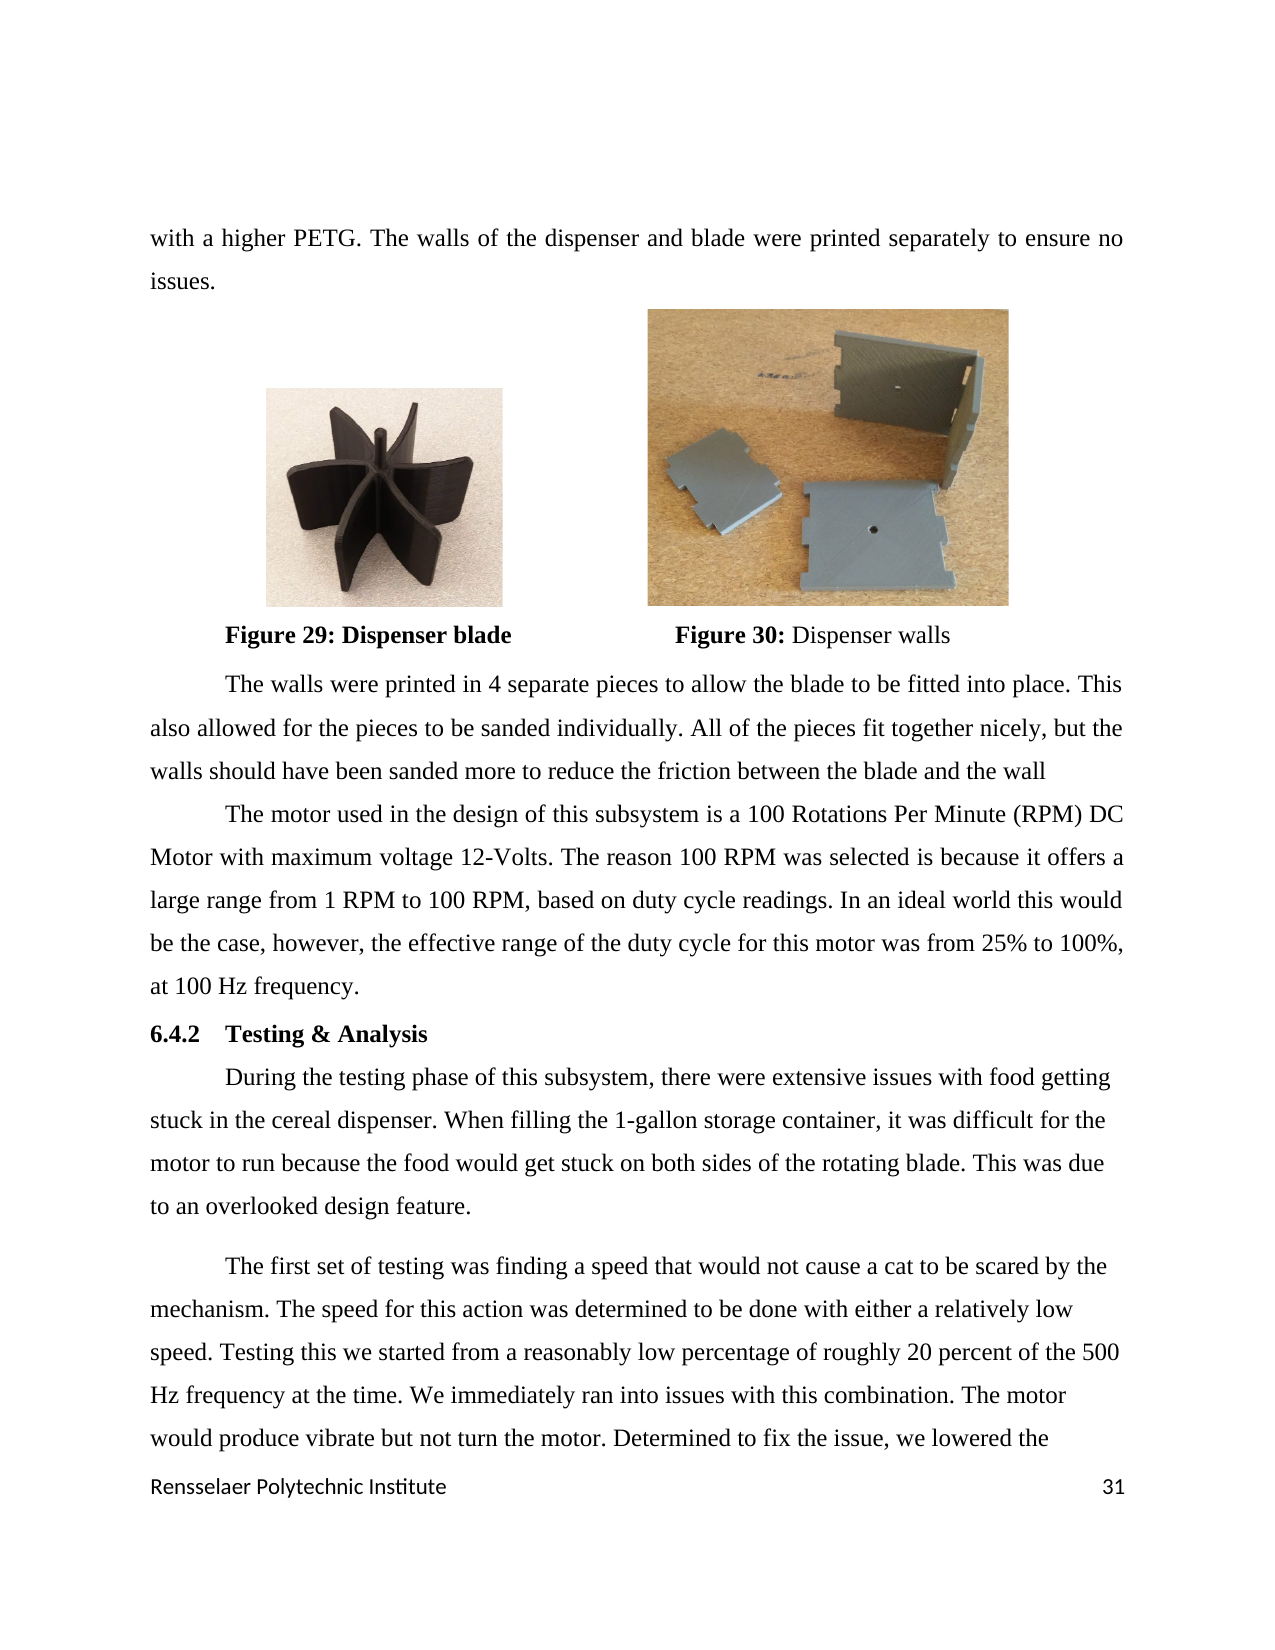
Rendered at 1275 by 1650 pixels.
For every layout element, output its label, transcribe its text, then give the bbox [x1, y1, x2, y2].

text The walls were printed in 4 separate pieces to allow the blade to be fitted into place. This also allowed for the pieces to be sanded individually. All of the pieces fit together nicely, but the walls should have been sanded more to reduce the friction between the blade and the wall [150, 669, 1125, 784]
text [150, 1251, 1125, 1452]
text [150, 223, 1125, 295]
subtitle 6.4.2 Testing & Analysis [150, 1019, 1125, 1047]
text The motor used in the design of this subsystem is a 100 Rotations Per Minute (RPM) DC Motor with maximum voltage 12-Volts. The reason 100 RPM was selected is because it offers a large range from 1 RPM to 100 RPM, based on duty cycle readings. In an ideal world this would be the case, however, the effective range of the duty cycle for this motor was from 25% to 100%, at 100 Hz frequency. [150, 799, 1125, 1000]
text During the testing phase of this subsystem, there were extensive issues with food getting stuck in the cereal dispenser. When filling the 1-gallon storage container, it was difficult for the motor to run because the food would get stuck on both sides of the rotating blade. This was due to an overlooked design feature. [150, 1062, 1125, 1220]
picture [647, 309, 1009, 606]
subtitle Figure 29: Dispenser blade Figure 30: Dispenser walls [150, 620, 1125, 649]
picture [266, 388, 503, 607]
